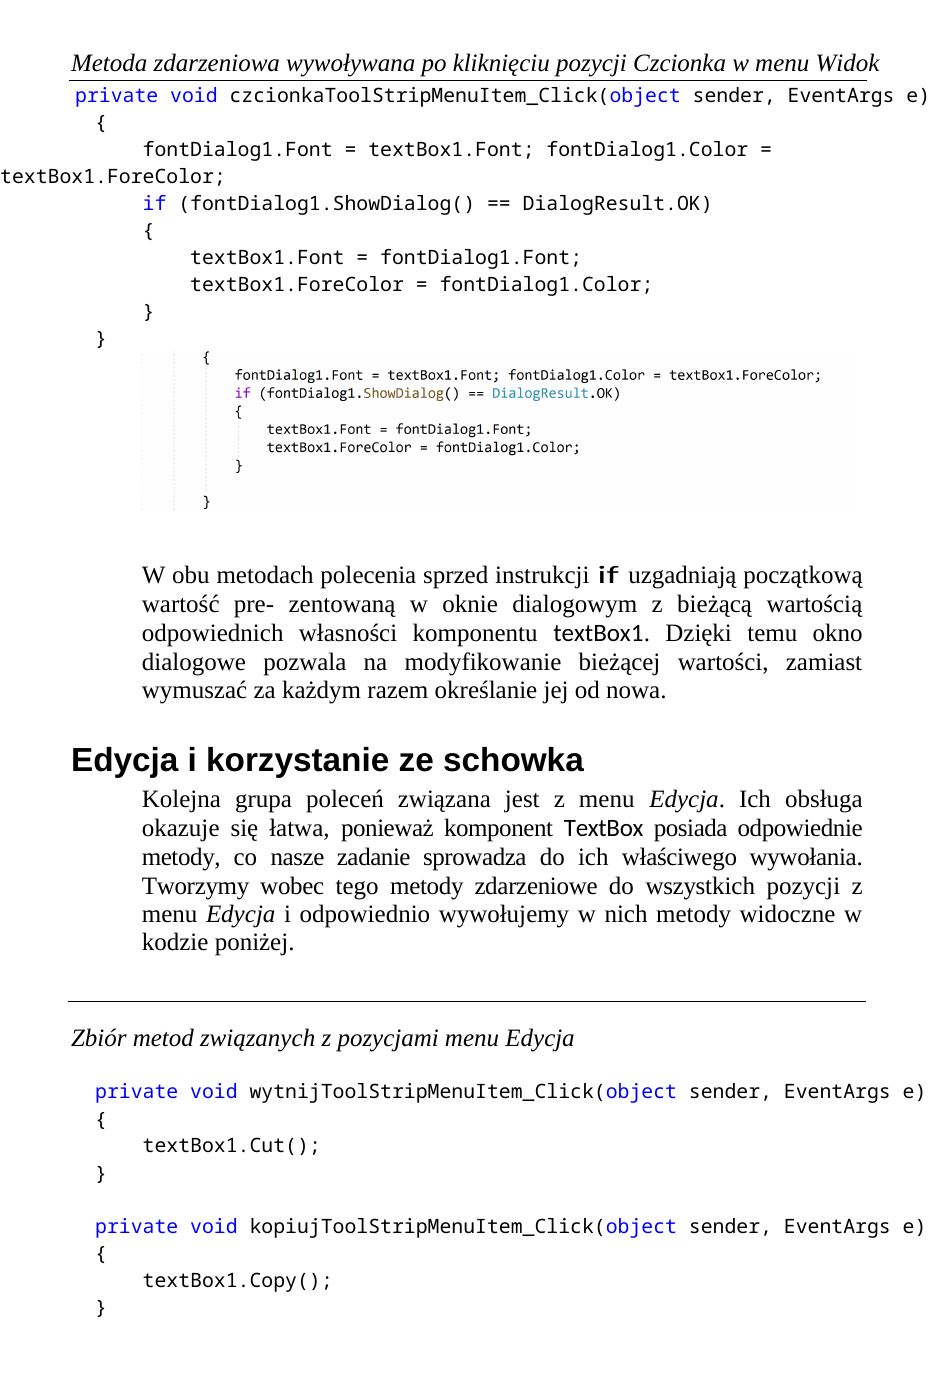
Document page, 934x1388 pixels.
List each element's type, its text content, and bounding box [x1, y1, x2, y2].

text textBox1.Copy(); [0, 1267, 933, 1294]
text { [0, 216, 933, 243]
text Kolejna grupa poleceń związana jest z menu Edycja. Ich obsługa okazuje się łatwa, ponieważ komponent TextBox posiada odpowiednie metody, co nasze zadanie sprowadza do ich właściwego wywołania. Tworzymy wobec tego metody zdarzeniowe do wszystkich pozycji z menu Edycja i odpowiednio wywołujemy w nich metody widoczne w kodzie poniżej. [142, 785, 863, 956]
text private void kopiujToolStripMenuItem_Click(object sender, EventArgs e) [0, 1213, 933, 1240]
text Zbiór metod związanych z pozycjami menu Edycja [71, 976, 933, 1051]
text Metoda zdarzeniowa wywoływana po kliknięciu pozycji Czcionka w menu Widok [71, 48, 933, 77]
picture [141, 351, 857, 512]
text textBox1.Cut(); [0, 1132, 933, 1159]
text if (fontDialog1.ShowDialog() == DialogResult.OK) [0, 189, 933, 216]
text textBox1.ForeColor = fontDialog1.Color; [0, 270, 933, 297]
text private void czcionkaToolStripMenuItem_Click(object sender, EventArgs e) [0, 81, 933, 108]
subtitle Edycja i korzystanie ze schowka [71, 741, 933, 779]
text { [0, 1105, 933, 1132]
text } [0, 1159, 933, 1186]
text } [0, 1294, 933, 1321]
text } [0, 324, 933, 351]
text private void wytnijToolStripMenuItem_Click(object sender, EventArgs e) [0, 1078, 933, 1105]
text { [0, 108, 933, 135]
text textBox1.Font = fontDialog1.Font; [0, 243, 933, 270]
text { [0, 1240, 933, 1267]
text W obu metodach polecenia sprzed instrukcji if uzgadniają początkową wartość pre- zentowaną w oknie dialogowym z bieżącą wartością odpowiednich własności komponentu textBox1. Dzięki temu okno dialogowe pozwala na modyfikowanie bieżącej wartości, zamiast wymuszać za każdym razem określanie jej od nowa. [142, 559, 863, 704]
text fontDialog1.Font = textBox1.Font; fontDialog1.Color = textBox1.ForeColor; [0, 135, 933, 189]
text } [0, 297, 933, 324]
